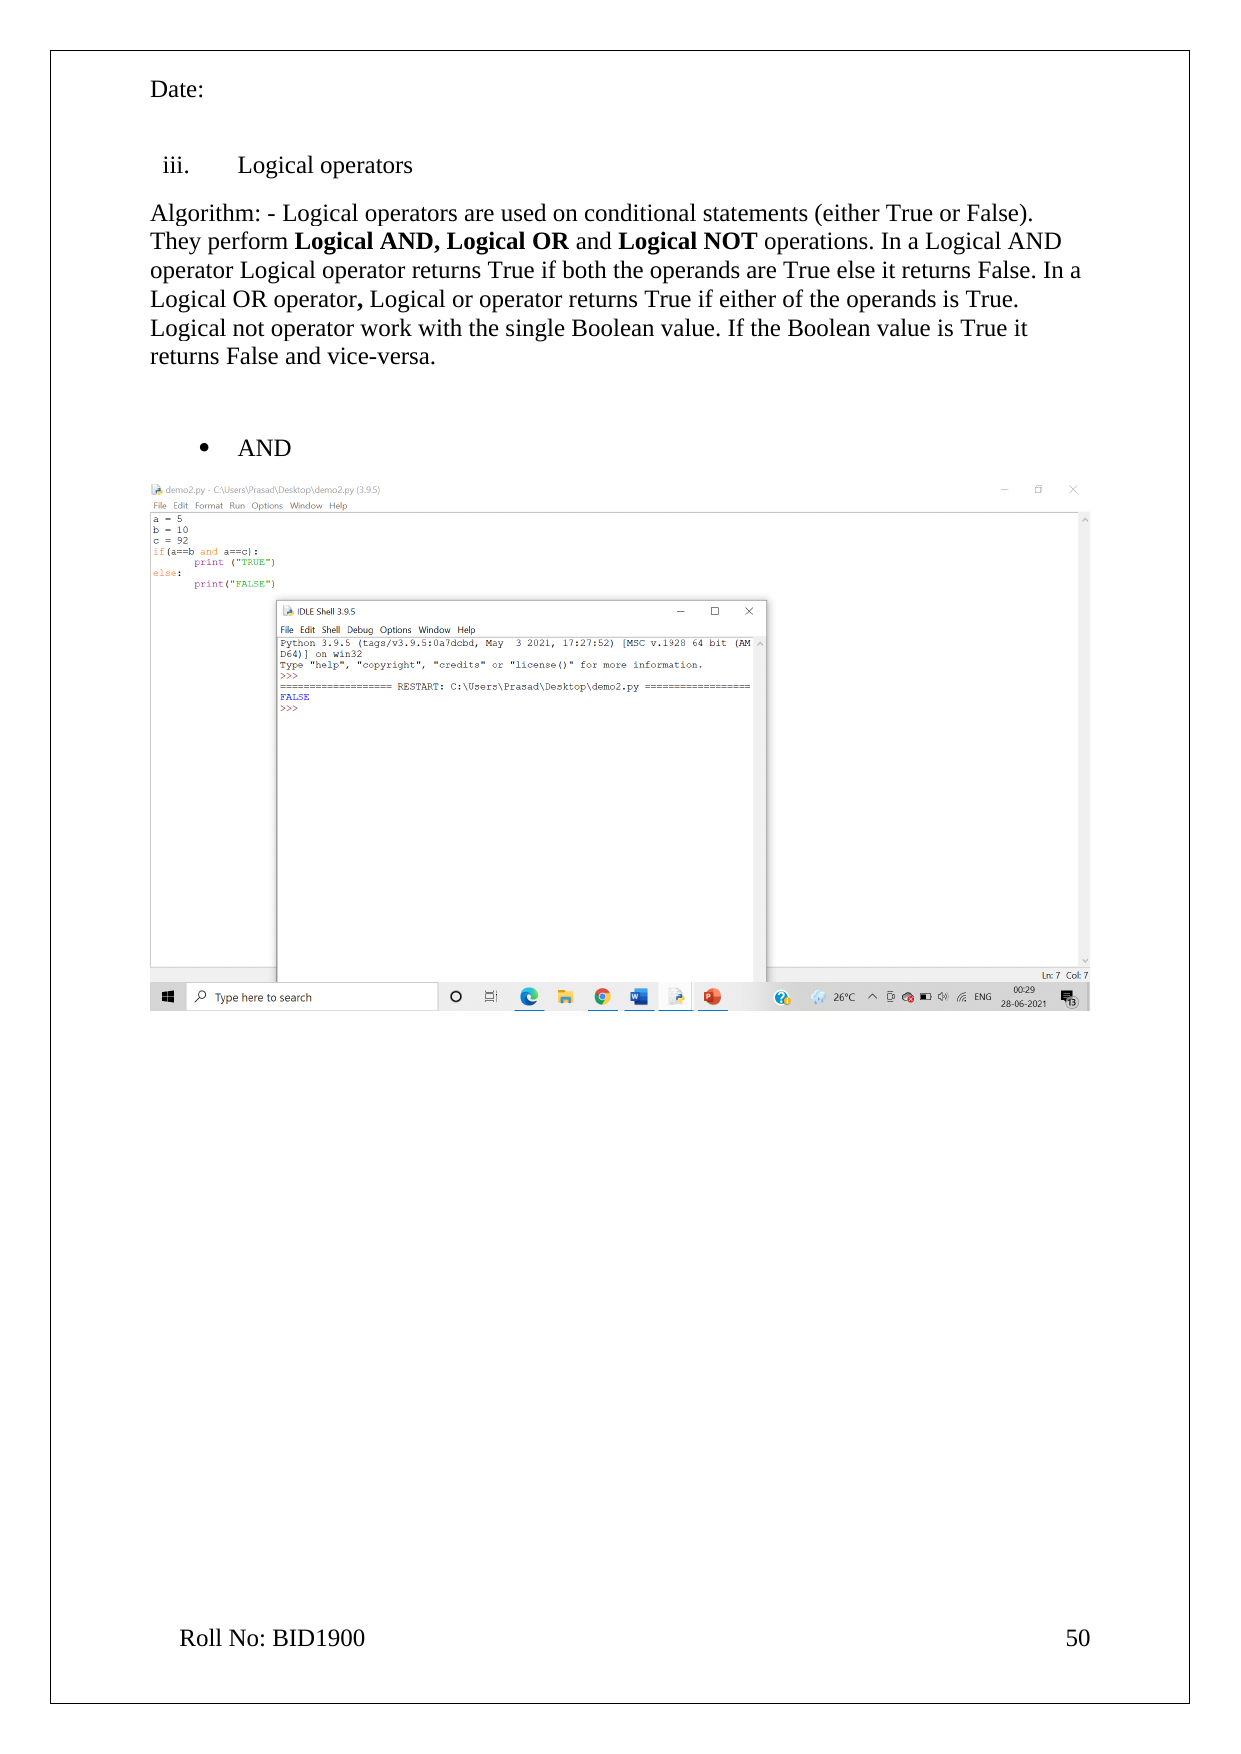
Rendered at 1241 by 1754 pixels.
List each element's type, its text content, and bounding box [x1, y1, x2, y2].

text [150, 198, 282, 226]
list Logical operators [162, 150, 1090, 179]
picture [150, 481, 1091, 1011]
list AND [200, 433, 1090, 462]
text Algorithm: - Logical operators are used on conditional statements (either True or False). They perform Logical AND, Logical OR and Logical NOT operations. In a Logical AND operator Logical operator returns True if both the operands are True else it returns False. In a Logical OR operator, Logical or operator returns True if either of the operands is True. Logical not operator work with the single Boolean value. If the Boolean value is True it returns False and vice-versa. [363, 198, 1090, 370]
